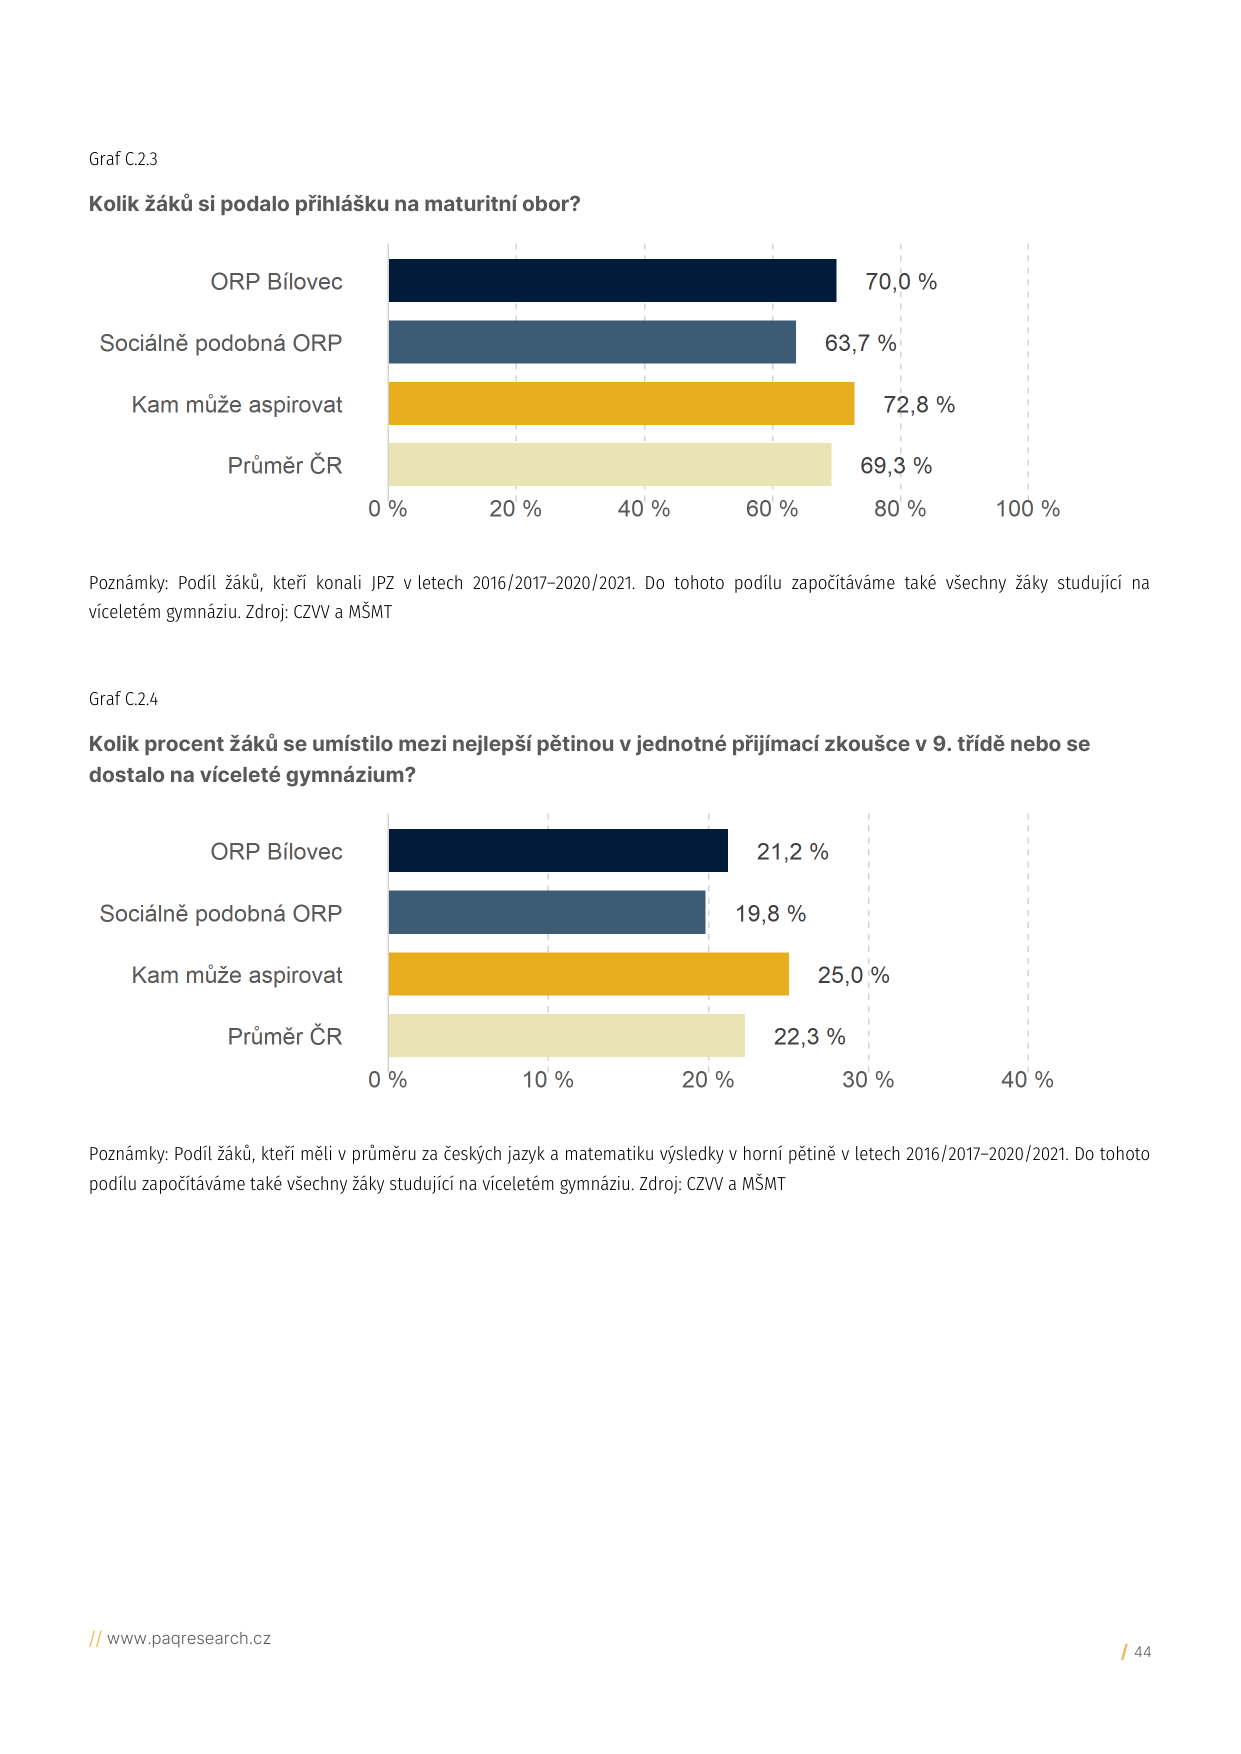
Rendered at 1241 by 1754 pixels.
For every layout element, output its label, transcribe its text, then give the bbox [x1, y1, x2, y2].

text Kolik žáků si podalo přihlášku na maturitní obor? [89, 186, 1152, 216]
text Graf C.2.4 [89, 688, 1152, 711]
picture [88, 787, 1139, 1119]
text Poznámky: Podíl žáků, kteří konali JPZ v letech 2016/2017–2020/2021. Do tohoto podílu započítáváme také všechny žáky studující na víceletém gymnáziu. Zdroj: CZVV a MŠMT [89, 564, 1152, 625]
picture [88, 216, 1139, 548]
text Kolik procent žáků se umístilo mezi nejlepší pětinou v jednotné přijímací zkoušce v 9. třídě nebo se dostalo na víceleté gymnázium? [89, 727, 1152, 787]
text Poznámky: Podíl žáků, kteří měli v průměru za českých jazyk a matematiku výsledky v horní pětině v letech 2016/2017–2020/2021. Do tohoto podílu započítáváme také všechny žáky studující na víceletém gymnáziu. Zdroj: CZVV a MŠMT [89, 1135, 1152, 1196]
text Graf C.2.3 [89, 148, 1152, 170]
